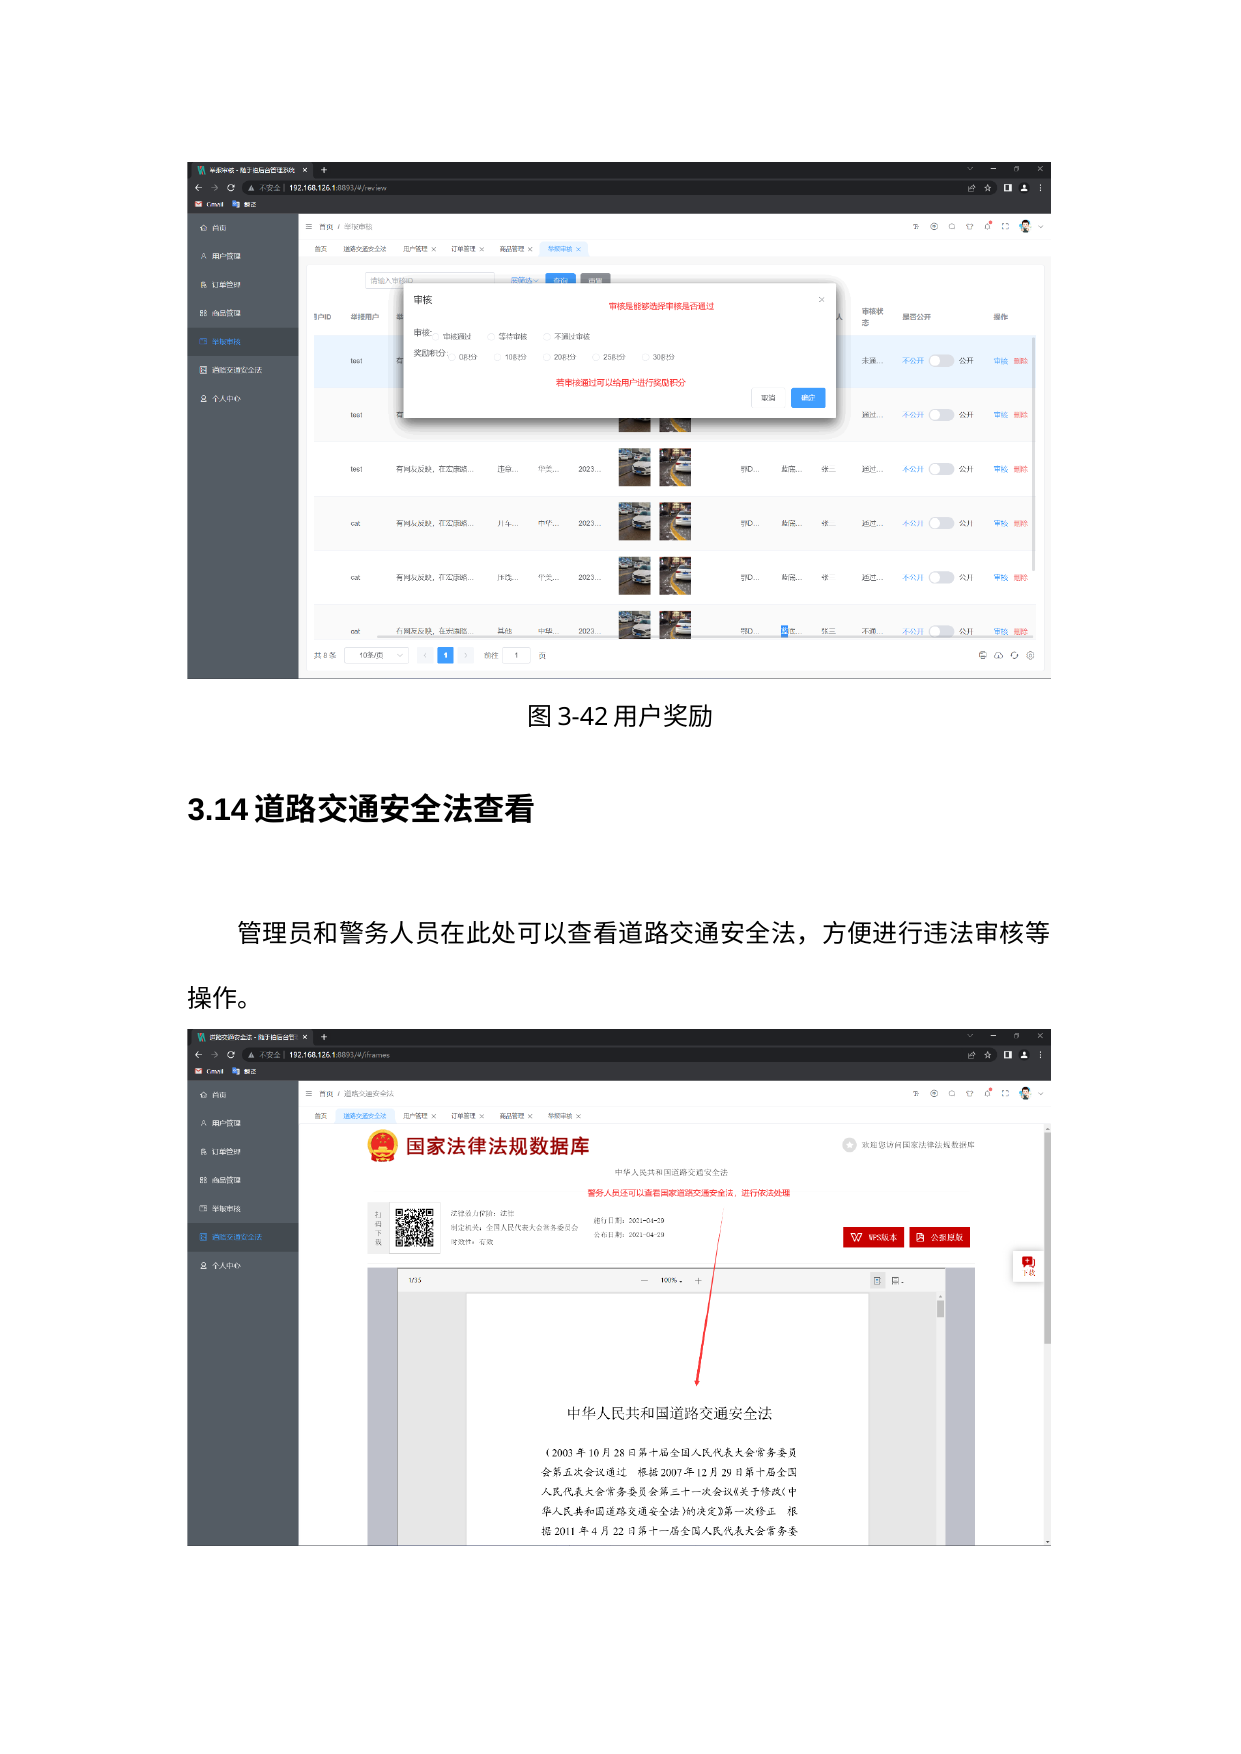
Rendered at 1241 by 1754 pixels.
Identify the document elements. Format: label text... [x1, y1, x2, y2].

picture [187, 1029, 1051, 1546]
text 图3-42用户奖励 [187, 682, 1053, 747]
text 管理员和警务人员在此处可以查看道路交通安全法，方便进行违法审核等操作。 [187, 899, 1053, 1029]
picture [187, 162, 1051, 679]
text 3.14道路交通安全法查看 [187, 774, 1053, 839]
